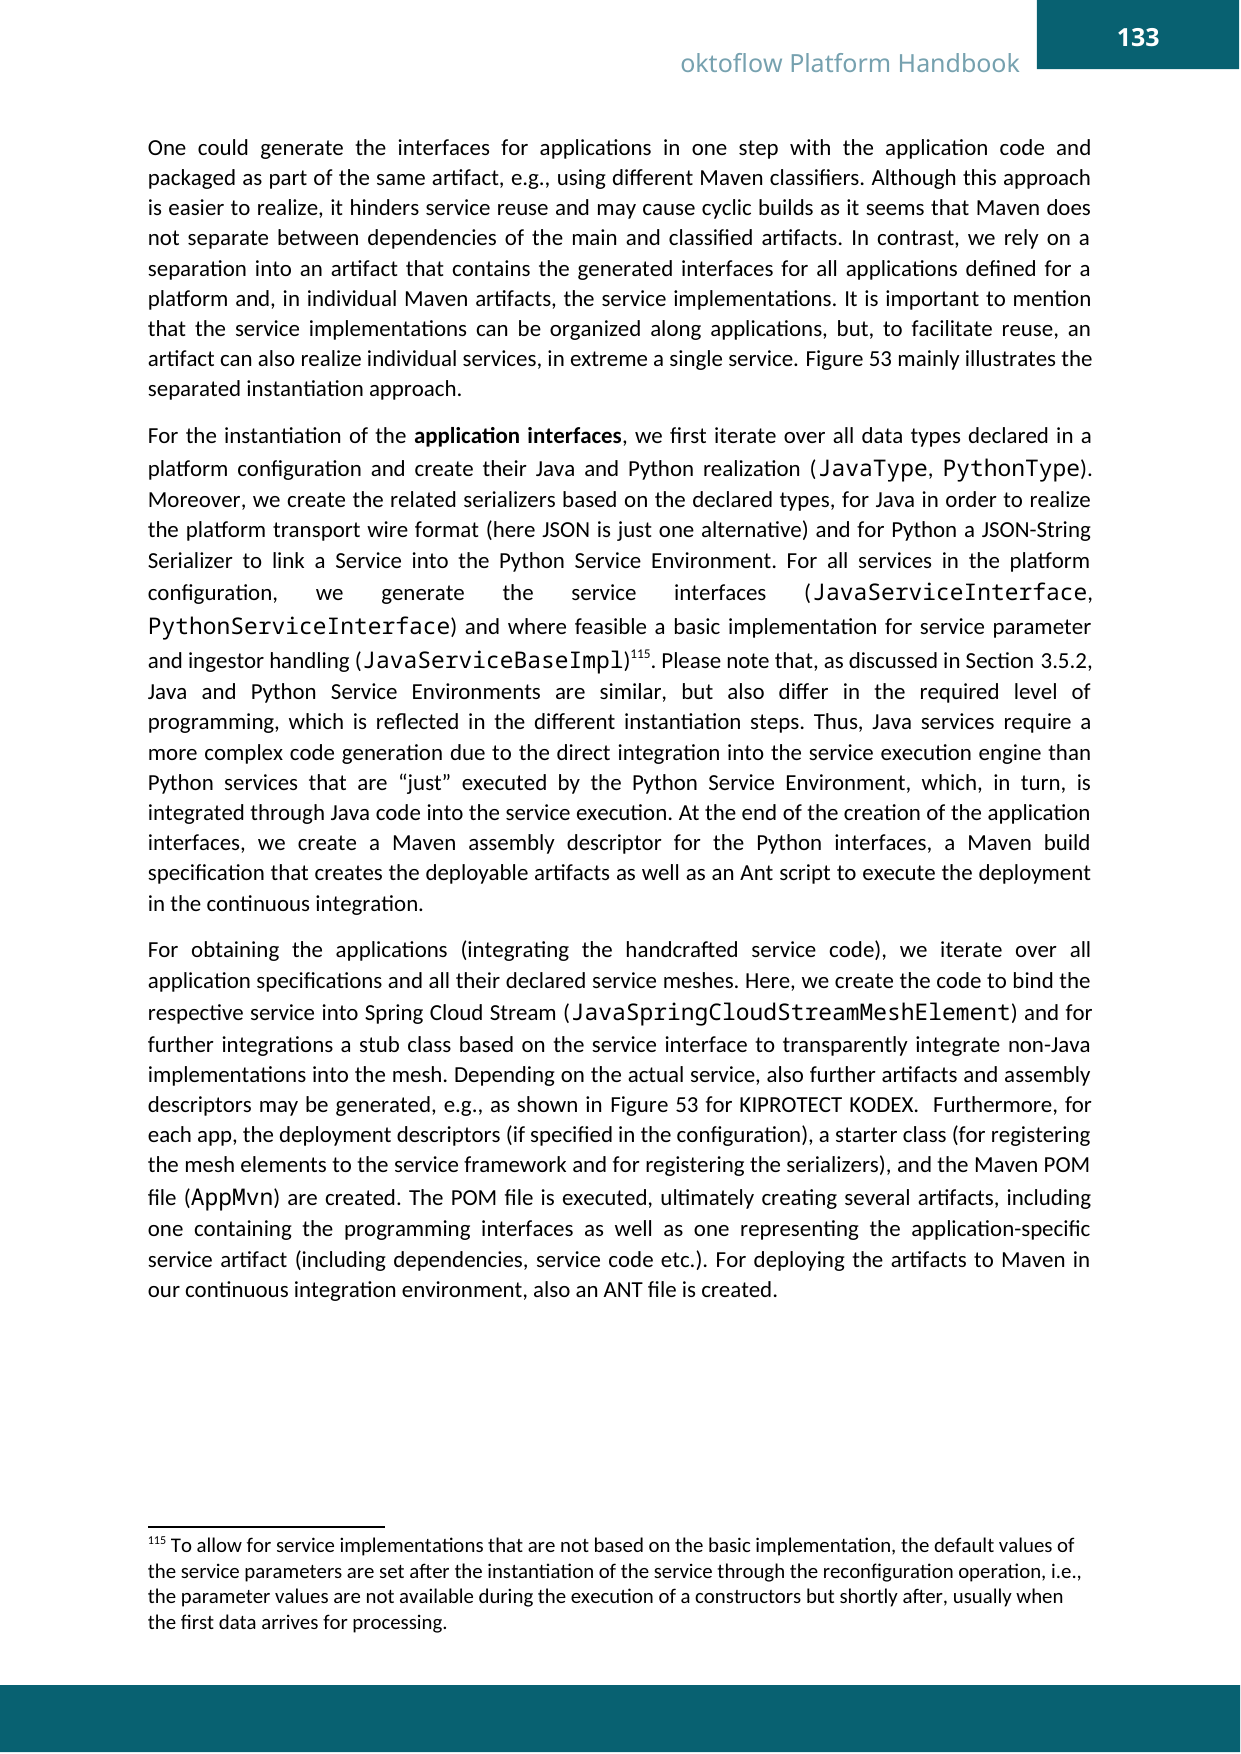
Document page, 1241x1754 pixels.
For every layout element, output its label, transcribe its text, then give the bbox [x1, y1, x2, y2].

text For obtaining the applications (integrating the handcrafted service code), we iterate over all application specifications and all their declared service meshes. Here, we create the code to bind the respective service into Spring Cloud Stream (JavaSpringCloudStreamMeshElement) and for further integrations a stub class based on the service interface to transparently integrate non-Java implementations into the mesh. Depending on the actual service, also further artifacts and assembly descriptors may be generated, e.g., as shown in Figure 53 for KIPROTECT KODEX. Furthermore, for each app, the deployment descriptors (if specified in the configuration), a starter class (for registering the mesh elements to the service framework and for registering the serializers), and the Maven POM file (AppMvn) are created. The POM file is executed, ultimately creating several artifacts, including one containing the programming interfaces as well as one representing the application-specific service artifact (including dependencies, service code etc.). For deploying the artifacts to Maven in our continuous integration environment, also an ANT file is created. [148, 936, 1093, 1303]
text For the instantiation of the application interfaces, we first iterate over all data types declared in a platform configuration and create their Java and Python realization (JavaType, PythonType). Moreover, we create the related serializers based on the declared types, for Java in order to realize the platform transport wire format (here JSON is just one alternative) and for Python a JSON-String Serializer to link a Service into the Python Service Environment. For all services in the platform configuration, we generate the service interfaces (JavaServiceInterface, PythonServiceInterface) and where feasible a basic implementation for service parameter and ingestor handling (JavaServiceBaseImpl). Please note that, as discussed in Section 3.5.2, Java and Python Service Environments are similar, but also differ in the required level of programming, which is reflected in the different instantiation steps. Thus, Java services require a more complex code generation due to the direct integration into the service execution engine than Python services that are “just” executed by the Python Service Environment, which, in turn, is integrated through Java code into the service execution. At the end of the creation of the application interfaces, we create a Maven assembly descriptor for the Python interfaces, a Maven build specification that creates the deployable artifacts as well as an Ant script to execute the deployment in the continuous integration. [148, 421, 1093, 917]
text One could generate the interfaces for applications in one step with the application code and packaged as part of the same artifact, e.g., using different Maven classifiers. Although this approach is easier to realize, it hinders service reuse and may cause cyclic builds as it seems that Maven does not separate between dependencies of the main and classified artifacts. In contrast, we rely on a separation into an artifact that contains the generated interfaces for all applications defined for a platform and, in individual Maven artifacts, the service implementations. It is important to mention that the service implementations can be organized along applications, but, to facilitate reuse, an artifact can also realize individual services, in extreme a single service. Figure 53 mainly illustrates the separated instantiation approach. [148, 133, 1093, 403]
